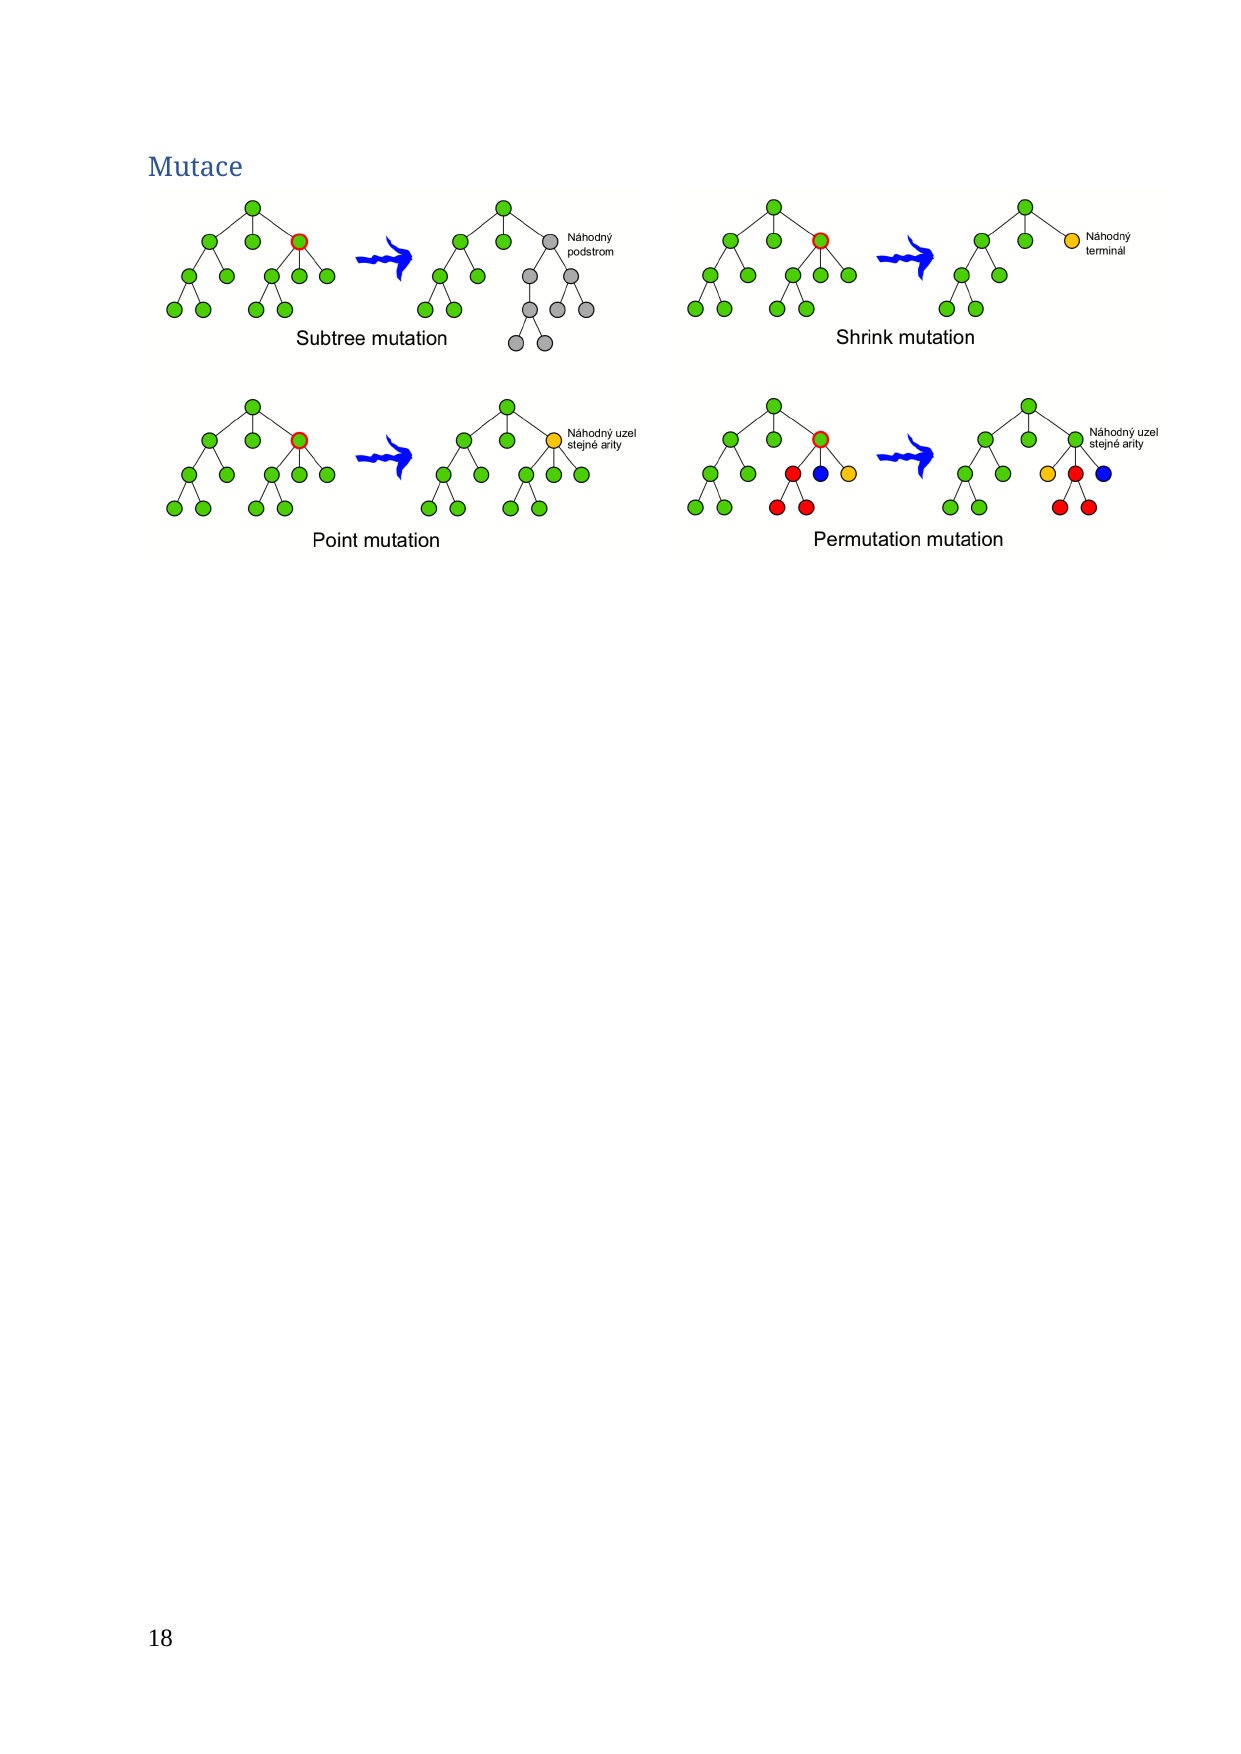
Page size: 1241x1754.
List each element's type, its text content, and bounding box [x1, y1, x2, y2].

picture [668, 187, 1170, 557]
picture [147, 188, 649, 558]
subtitle Mutace [148, 148, 1093, 184]
